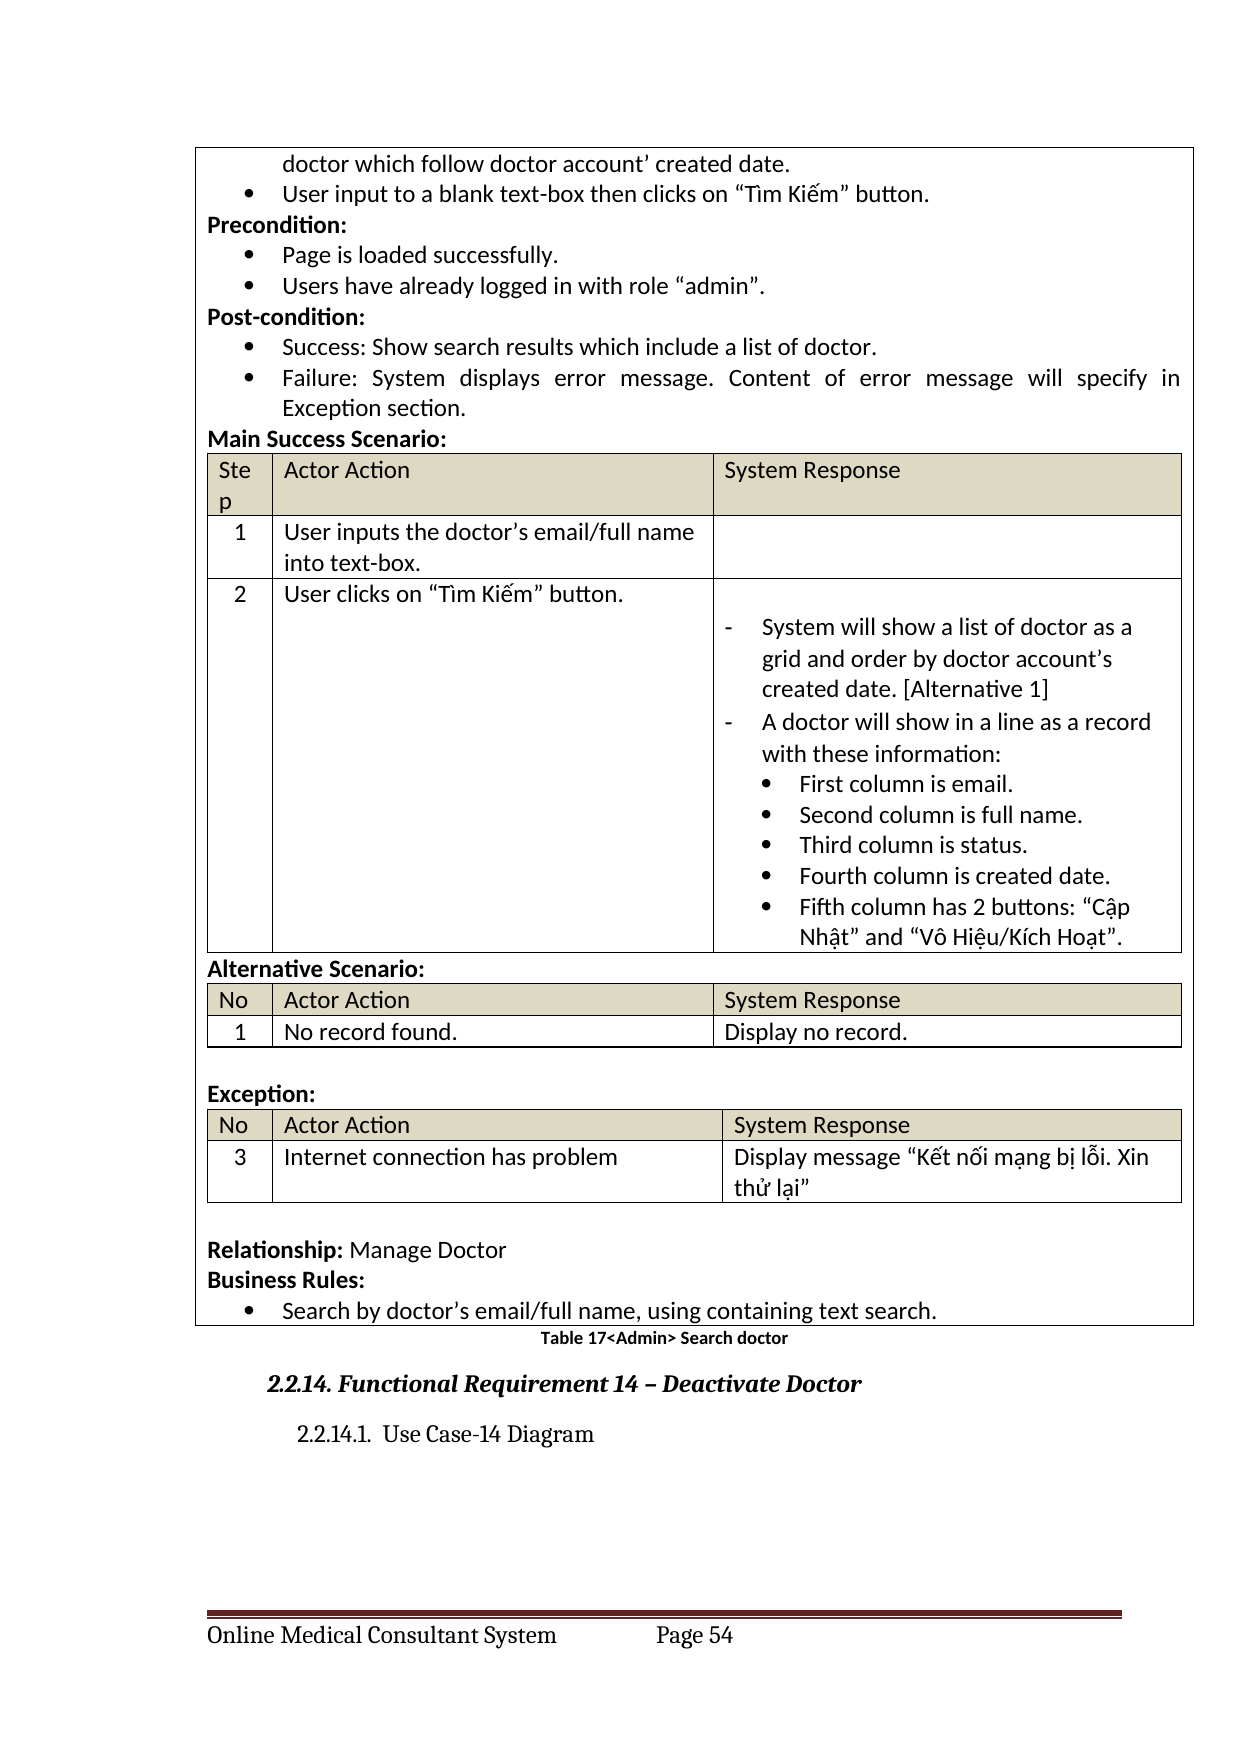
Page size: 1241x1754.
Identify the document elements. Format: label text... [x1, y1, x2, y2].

subtitle Use Case-14 Diagram [282, 1420, 1122, 1448]
subtitle Functional Requirement 14 – Deactivate Doctor [267, 1370, 1122, 1399]
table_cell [196, 148, 1193, 1325]
text Table 17<Admin> Search doctor [207, 1326, 1122, 1349]
